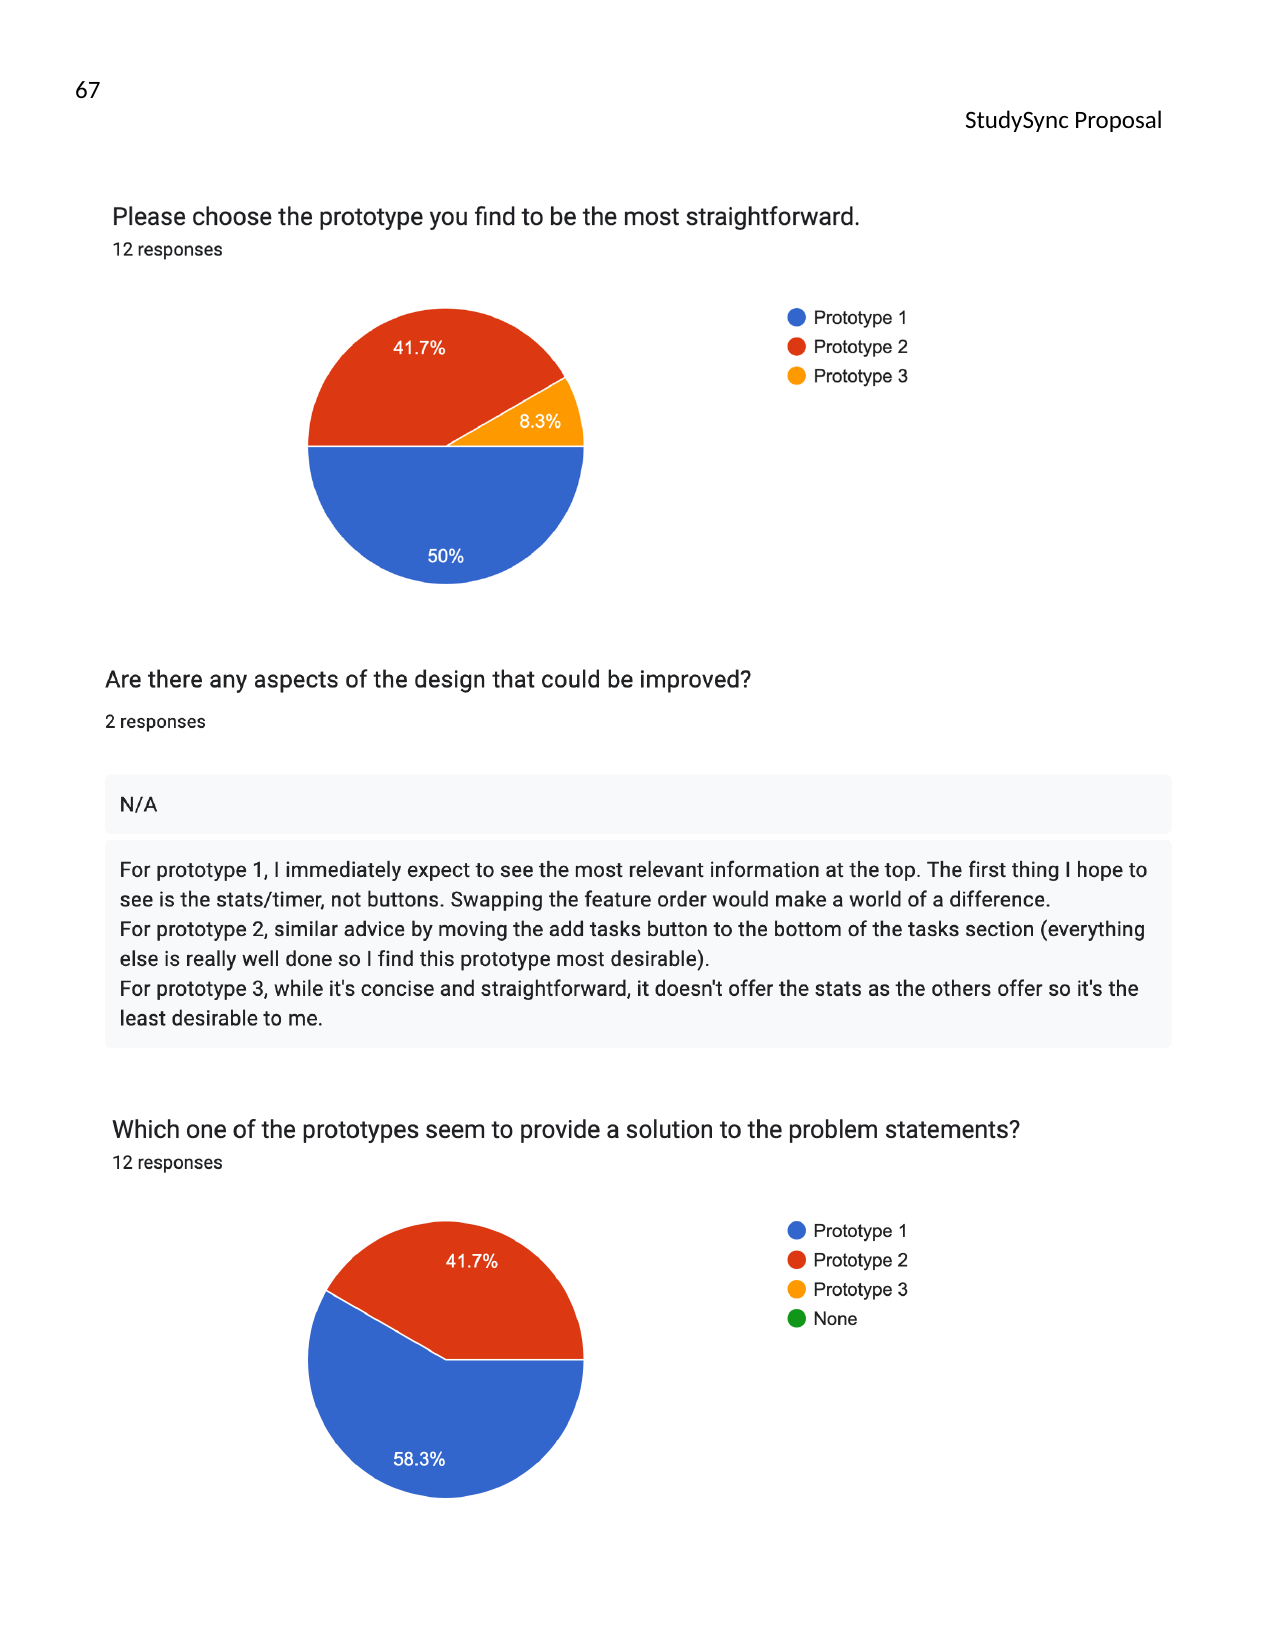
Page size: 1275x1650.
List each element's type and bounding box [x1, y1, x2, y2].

picture [75, 163, 1200, 1551]
